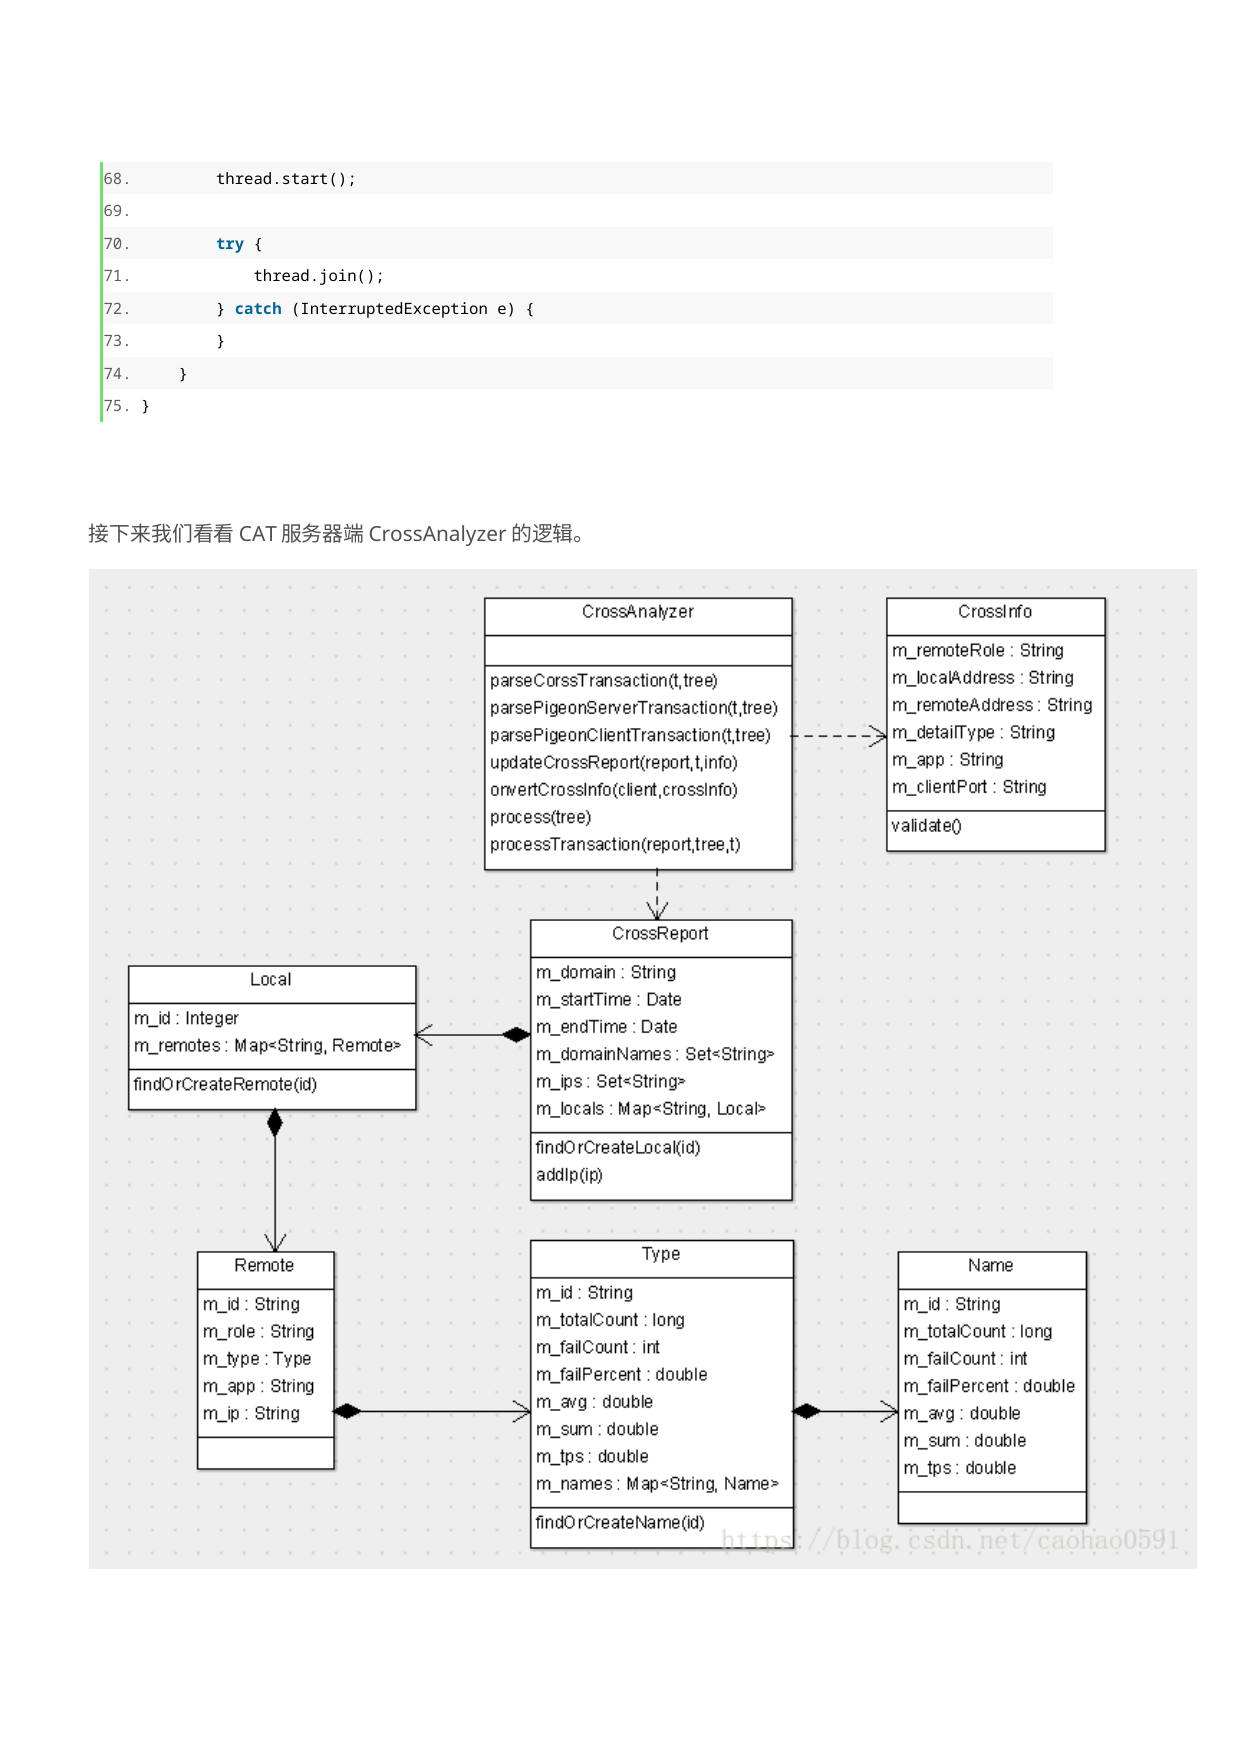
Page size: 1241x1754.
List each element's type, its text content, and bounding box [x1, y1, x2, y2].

list } [103, 324, 1053, 357]
list thread.join(); [103, 259, 1053, 292]
text 接下来我们看看CAT服务器端CrossAnalyzer的逻辑。 [89, 516, 1053, 549]
list } [103, 389, 1053, 422]
list try { [103, 227, 1053, 259]
list } catch (InterruptedException e) { [103, 292, 1053, 324]
list } [103, 357, 1053, 389]
list thread.start(); [103, 162, 1053, 194]
picture [88, 569, 1198, 1569]
